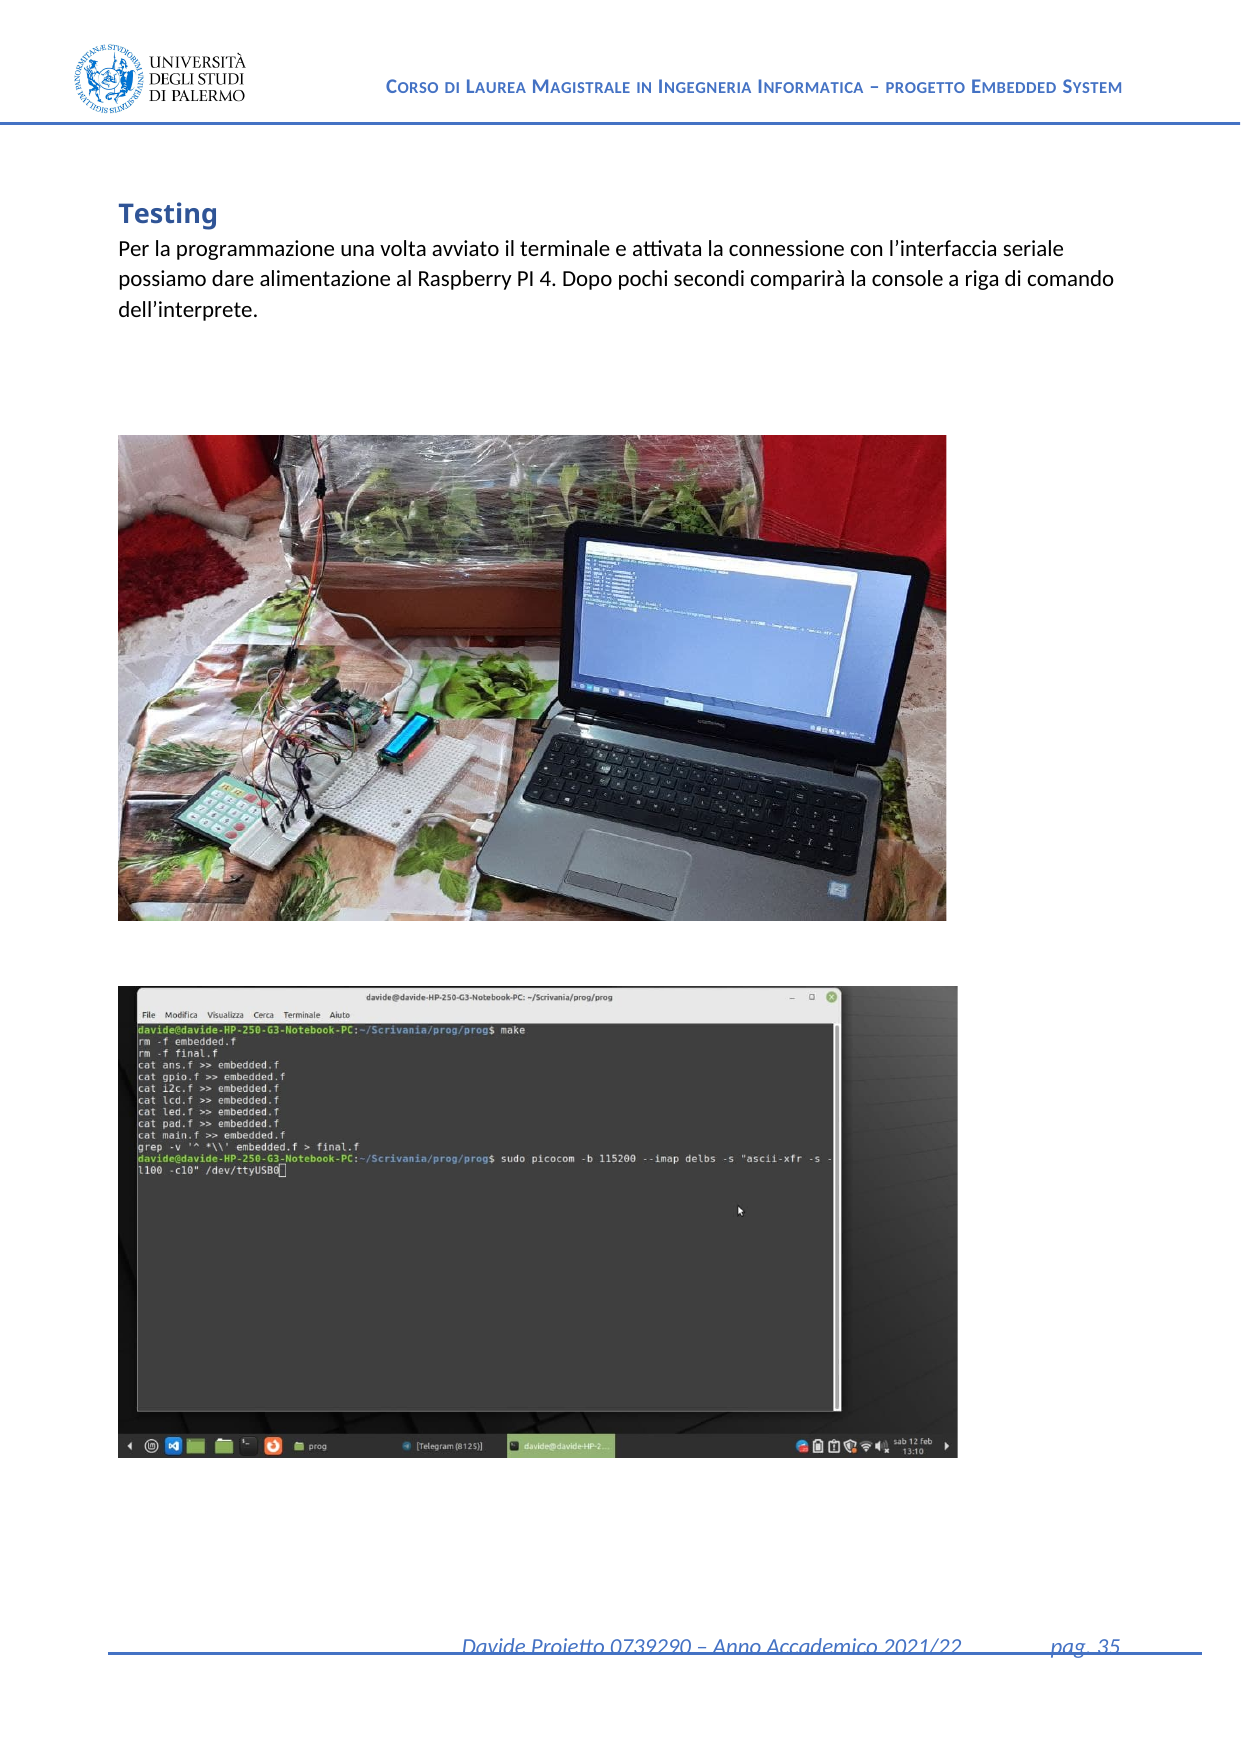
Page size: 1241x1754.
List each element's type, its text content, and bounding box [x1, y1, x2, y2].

subtitle Testing [118, 194, 1122, 231]
picture [118, 435, 947, 921]
picture [118, 986, 958, 1458]
picture [72, 41, 252, 117]
text Per la programmazione una volta avviato il terminale e attivata la connessione con l’interfaccia seriale possiamo dare alimentazione al Raspberry PI 4. Dopo pochi secondi comparirà la console a riga di comando dell’interprete. [118, 234, 1122, 323]
